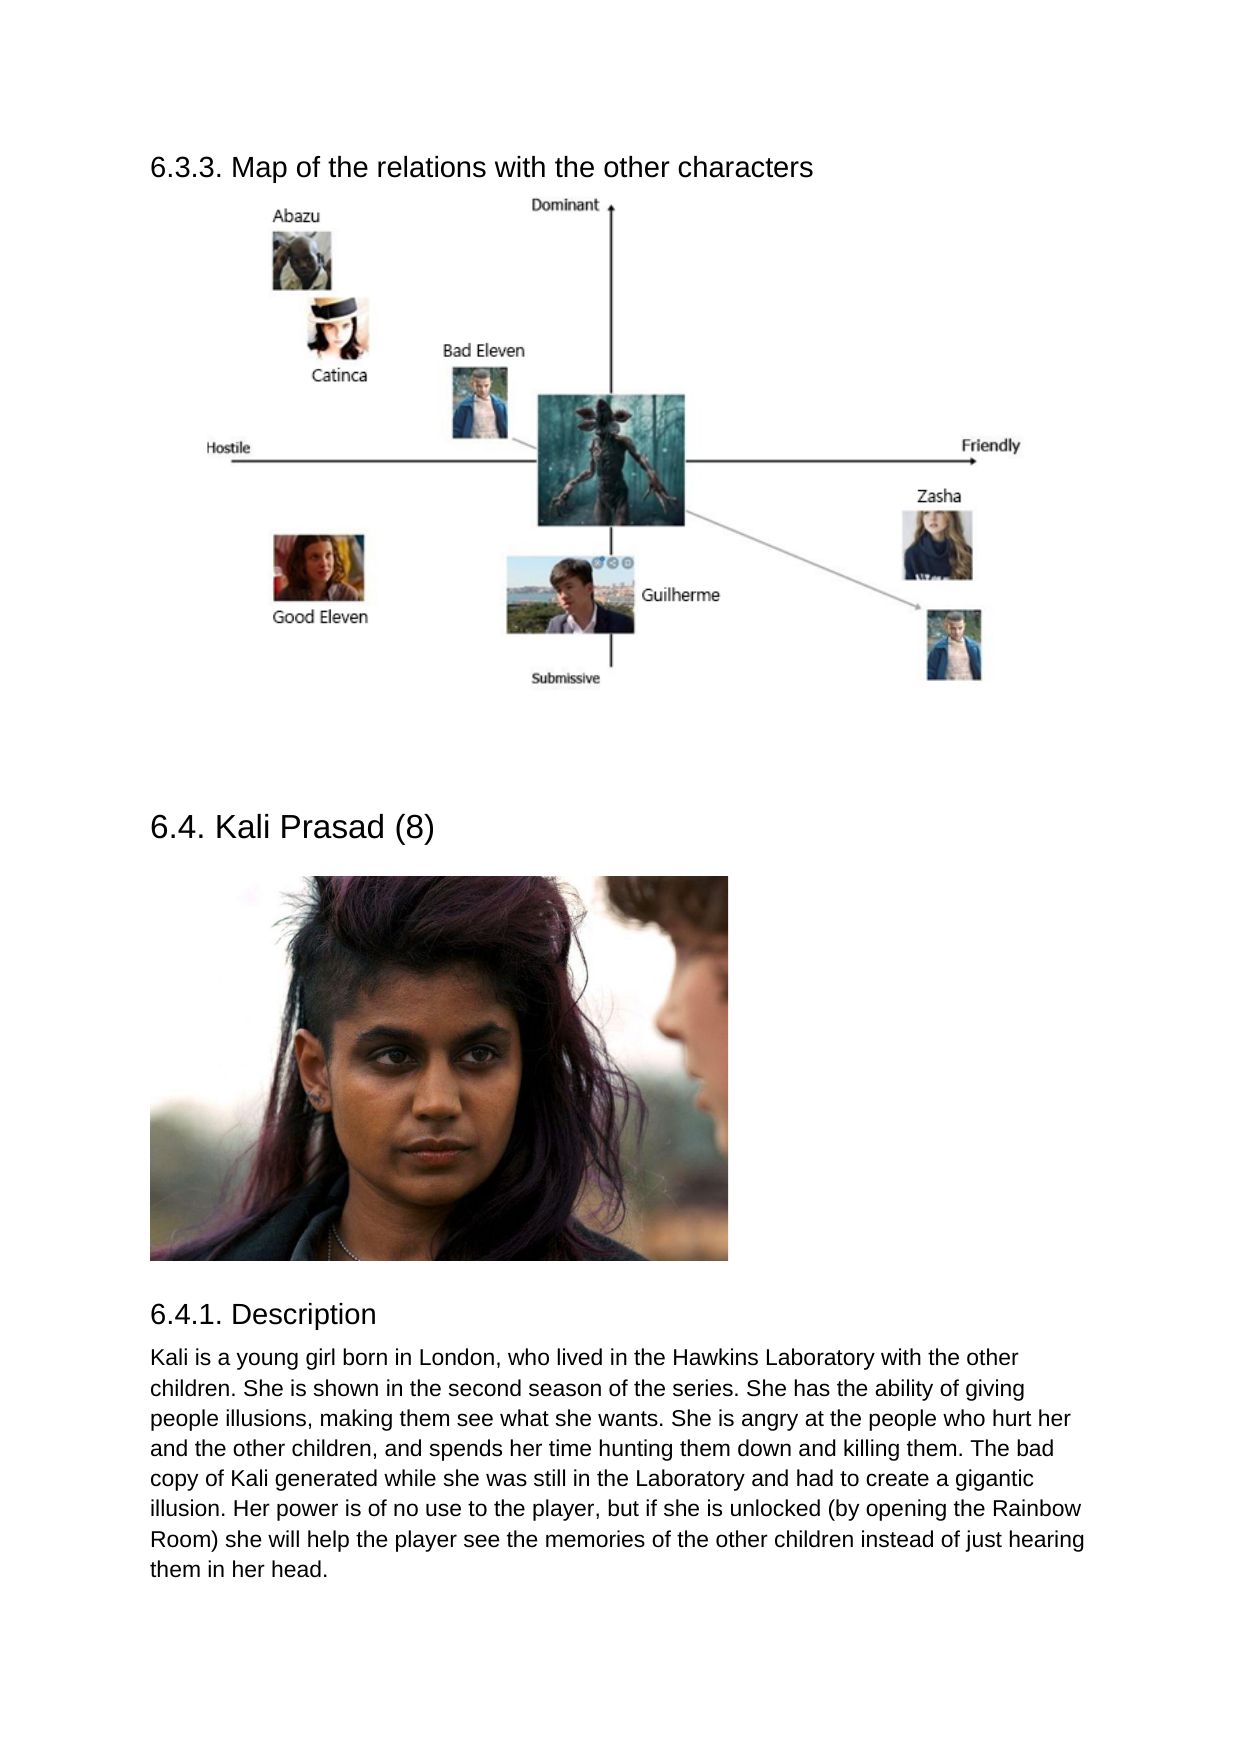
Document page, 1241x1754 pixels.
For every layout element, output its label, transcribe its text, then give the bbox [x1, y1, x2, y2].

subtitle 6.4. Kali Prasad (8) [150, 807, 1090, 845]
picture [150, 876, 729, 1261]
subtitle 6.4.1. Description [150, 1297, 1090, 1331]
text 6.3.3. Map of the relations with the other characters [150, 150, 1090, 183]
picture [150, 188, 1091, 718]
text Kali is a young girl born in London, who lived in the Hawkins Laboratory with the other children. She is shown in the second season of the series. She has the ability of giving people illusions, making them see what she wants. She is angry at the people who hurt her and the other children, and spends her time hunting them down and killing them. The bad copy of Kali generated while she was still in the Laboratory and had to create a gigantic illusion. Her power is of no use to the player, but if she is unlocked (by opening the Rainbow Room) she will help the player see the memories of the other children instead of just hearing them in her head. [150, 1344, 1090, 1582]
